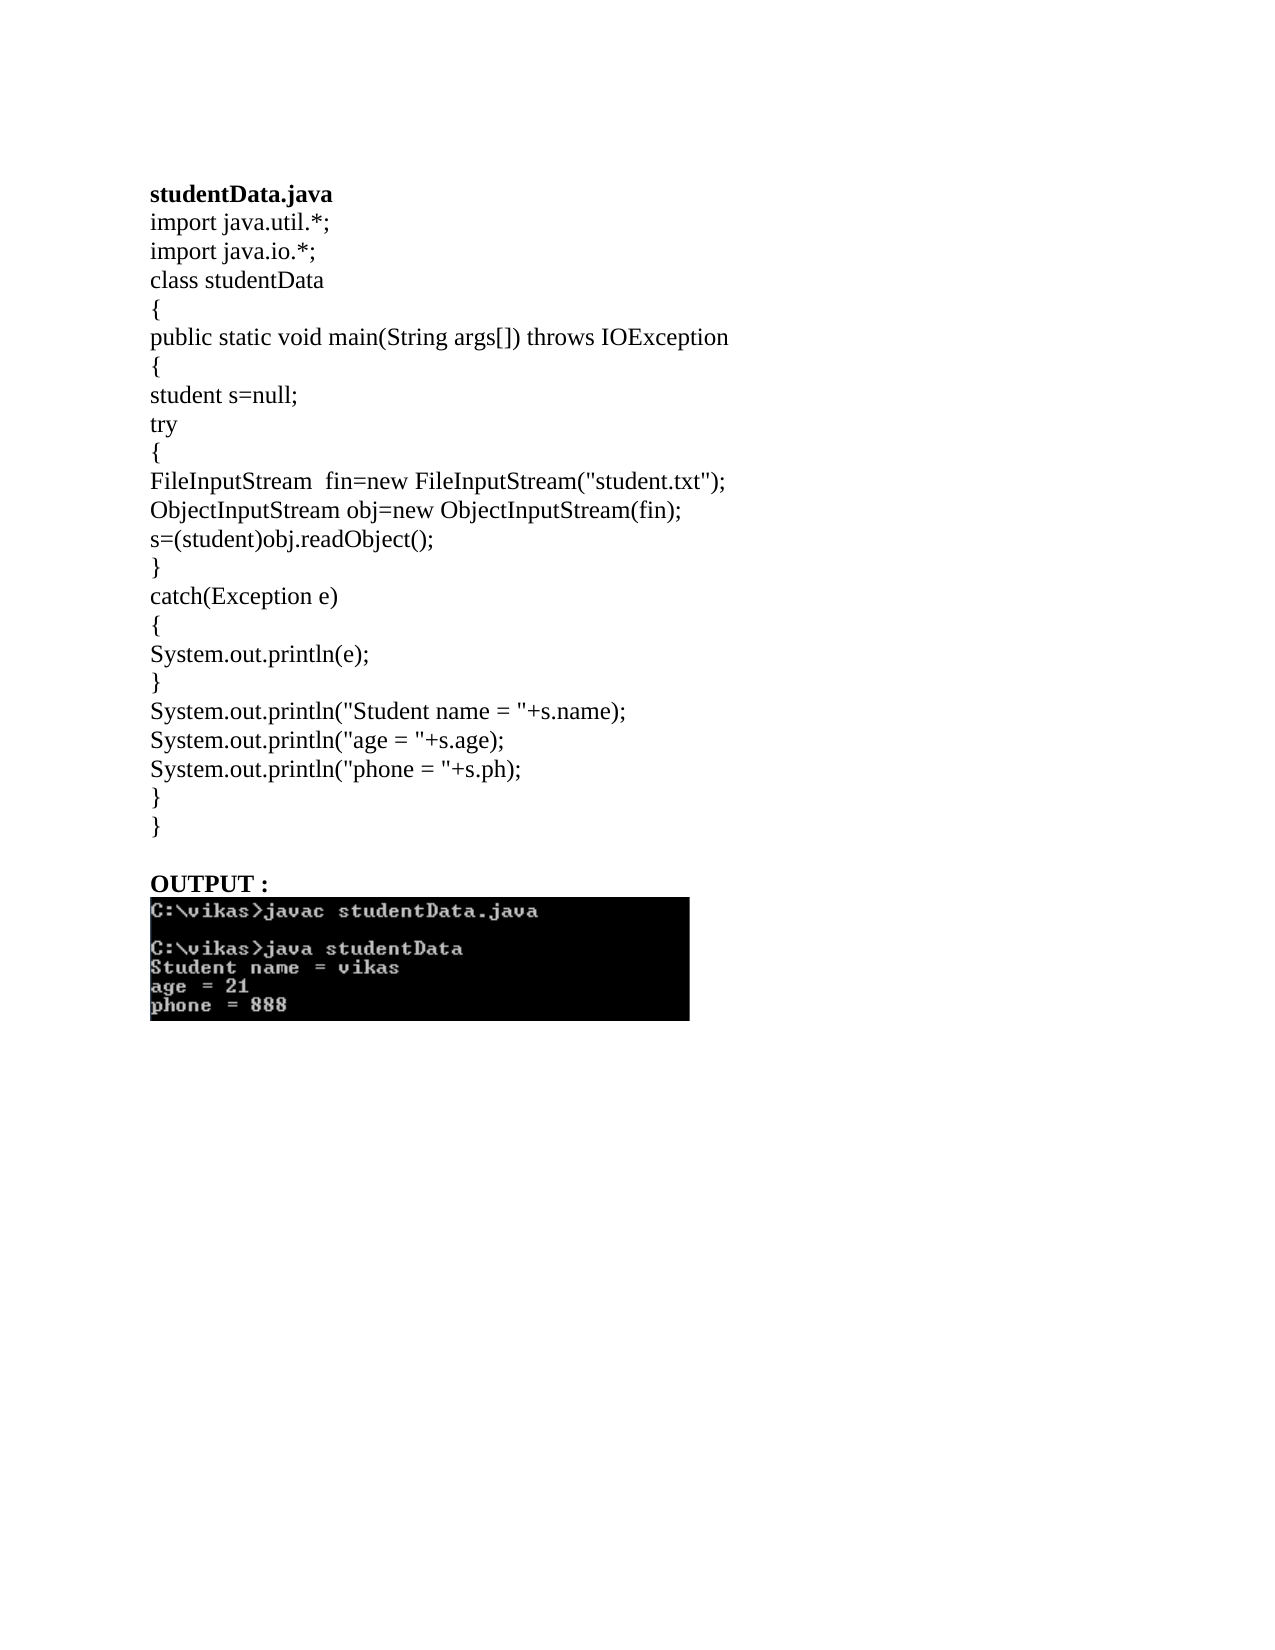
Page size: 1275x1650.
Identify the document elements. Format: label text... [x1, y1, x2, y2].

text import java.util.*; [150, 207, 1125, 236]
text } [150, 811, 1125, 840]
text OUTPUT : [150, 869, 1125, 897]
text { [150, 351, 1125, 380]
picture [150, 897, 690, 1021]
text student s=null; [150, 380, 1125, 409]
text { [150, 610, 1125, 639]
text System.out.println("Student name = "+s.name); [150, 696, 1125, 725]
text studentData.java [150, 179, 1125, 207]
text System.out.println("age = "+s.age); [150, 725, 1125, 754]
text catch(Exception e) [150, 581, 1125, 610]
text FileInputStream fin=new FileInputStream("student.txt"); [150, 466, 1125, 495]
text ObjectInputStream obj=new ObjectInputStream(fin); [150, 495, 1125, 524]
text System.out.println(e); [150, 639, 1125, 667]
text } [150, 782, 1125, 811]
text { [150, 437, 1125, 466]
text s=(student)obj.readObject(); [150, 524, 1125, 552]
text public static void main(String args[]) throws IOException [150, 322, 1125, 351]
text } [150, 667, 1125, 696]
text System.out.println("phone = "+s.ph); [150, 754, 1125, 782]
text class studentData [150, 265, 1125, 294]
text import java.io.*; [150, 236, 1125, 265]
text } [150, 552, 1125, 581]
text try [150, 409, 1125, 437]
text { [150, 294, 1125, 322]
